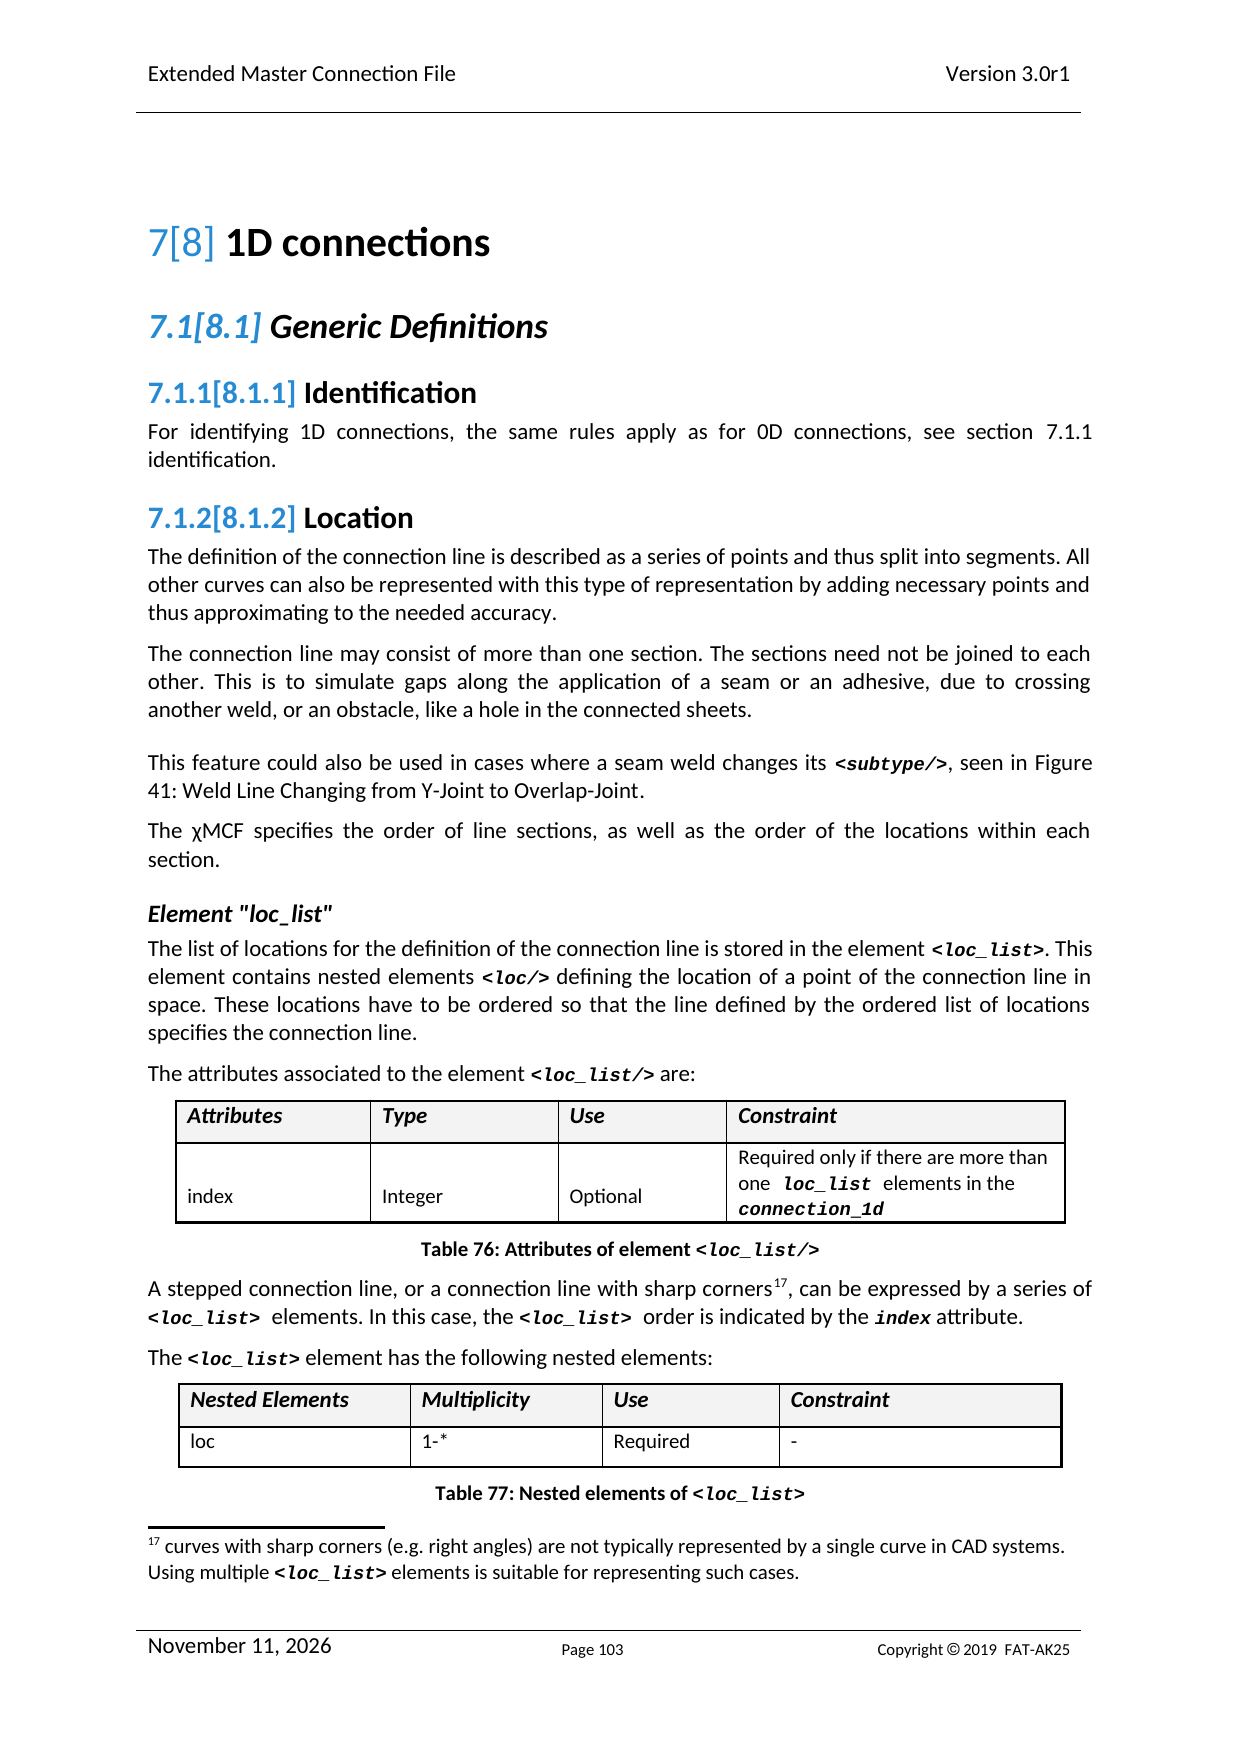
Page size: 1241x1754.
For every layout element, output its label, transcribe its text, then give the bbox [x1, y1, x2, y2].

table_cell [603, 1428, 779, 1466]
text The attributes associated to the element <loc_list/> are: [148, 1059, 1092, 1087]
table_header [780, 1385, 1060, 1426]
text The list of locations for the definition of the connection line is stored in the element <loc_list>. This element contains nested elements <loc/> defining the location of a point of the connection line in space. These locations have to be ordered so that the line defined by the ordered list of locations specifies the connection line. [148, 934, 1092, 1047]
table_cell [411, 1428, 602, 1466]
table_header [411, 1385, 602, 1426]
subtitle Location [148, 498, 1092, 536]
subtitle Element "loc_list" [148, 898, 1092, 928]
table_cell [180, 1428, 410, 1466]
text The definition of the connection line is described as a series of points and thus split into segments. All other curves can also be represented with this type of representation by adding necessary points and thus approximating to the needed accuracy. [148, 542, 1092, 627]
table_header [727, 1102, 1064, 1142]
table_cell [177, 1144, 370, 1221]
text For identifying 1D connections, the same rules apply as for 0D connections, see section 7.1.1 identification. [148, 417, 1092, 473]
subtitle 1D connections [148, 216, 1092, 267]
text The connection line may consist of more than one section. The sections need not be joined to each other. This is to simulate gaps along the application of a seam or an adhesive, due to crossing another weld, or an obstacle, like a hole in the connected sheets. [148, 639, 1092, 723]
subtitle This feature could also be used in cases where a seam weld changes its <subtype/>, seen in Figure 41: Weld Line Changing from Y-Joint to Overlap-Joint. [148, 748, 1092, 804]
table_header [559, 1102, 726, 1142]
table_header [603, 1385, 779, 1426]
text The <loc_list> element has the following nested elements: [148, 1343, 1092, 1371]
text The χMCF specifies the order of line sections, as well as the order of the locations within each section. [148, 817, 1092, 873]
text A stepped connection line, or a connection line with sharp corners, can be expressed by a series of <loc_list> elements. In this case, the <loc_list> order is indicated by the index attribute. [148, 1274, 1092, 1330]
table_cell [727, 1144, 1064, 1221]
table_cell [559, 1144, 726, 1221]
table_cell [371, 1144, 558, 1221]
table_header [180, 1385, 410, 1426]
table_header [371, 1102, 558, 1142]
subtitle Generic Definitions [148, 304, 1092, 348]
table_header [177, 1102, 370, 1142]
subtitle Identification [148, 373, 1092, 411]
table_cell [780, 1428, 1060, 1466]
